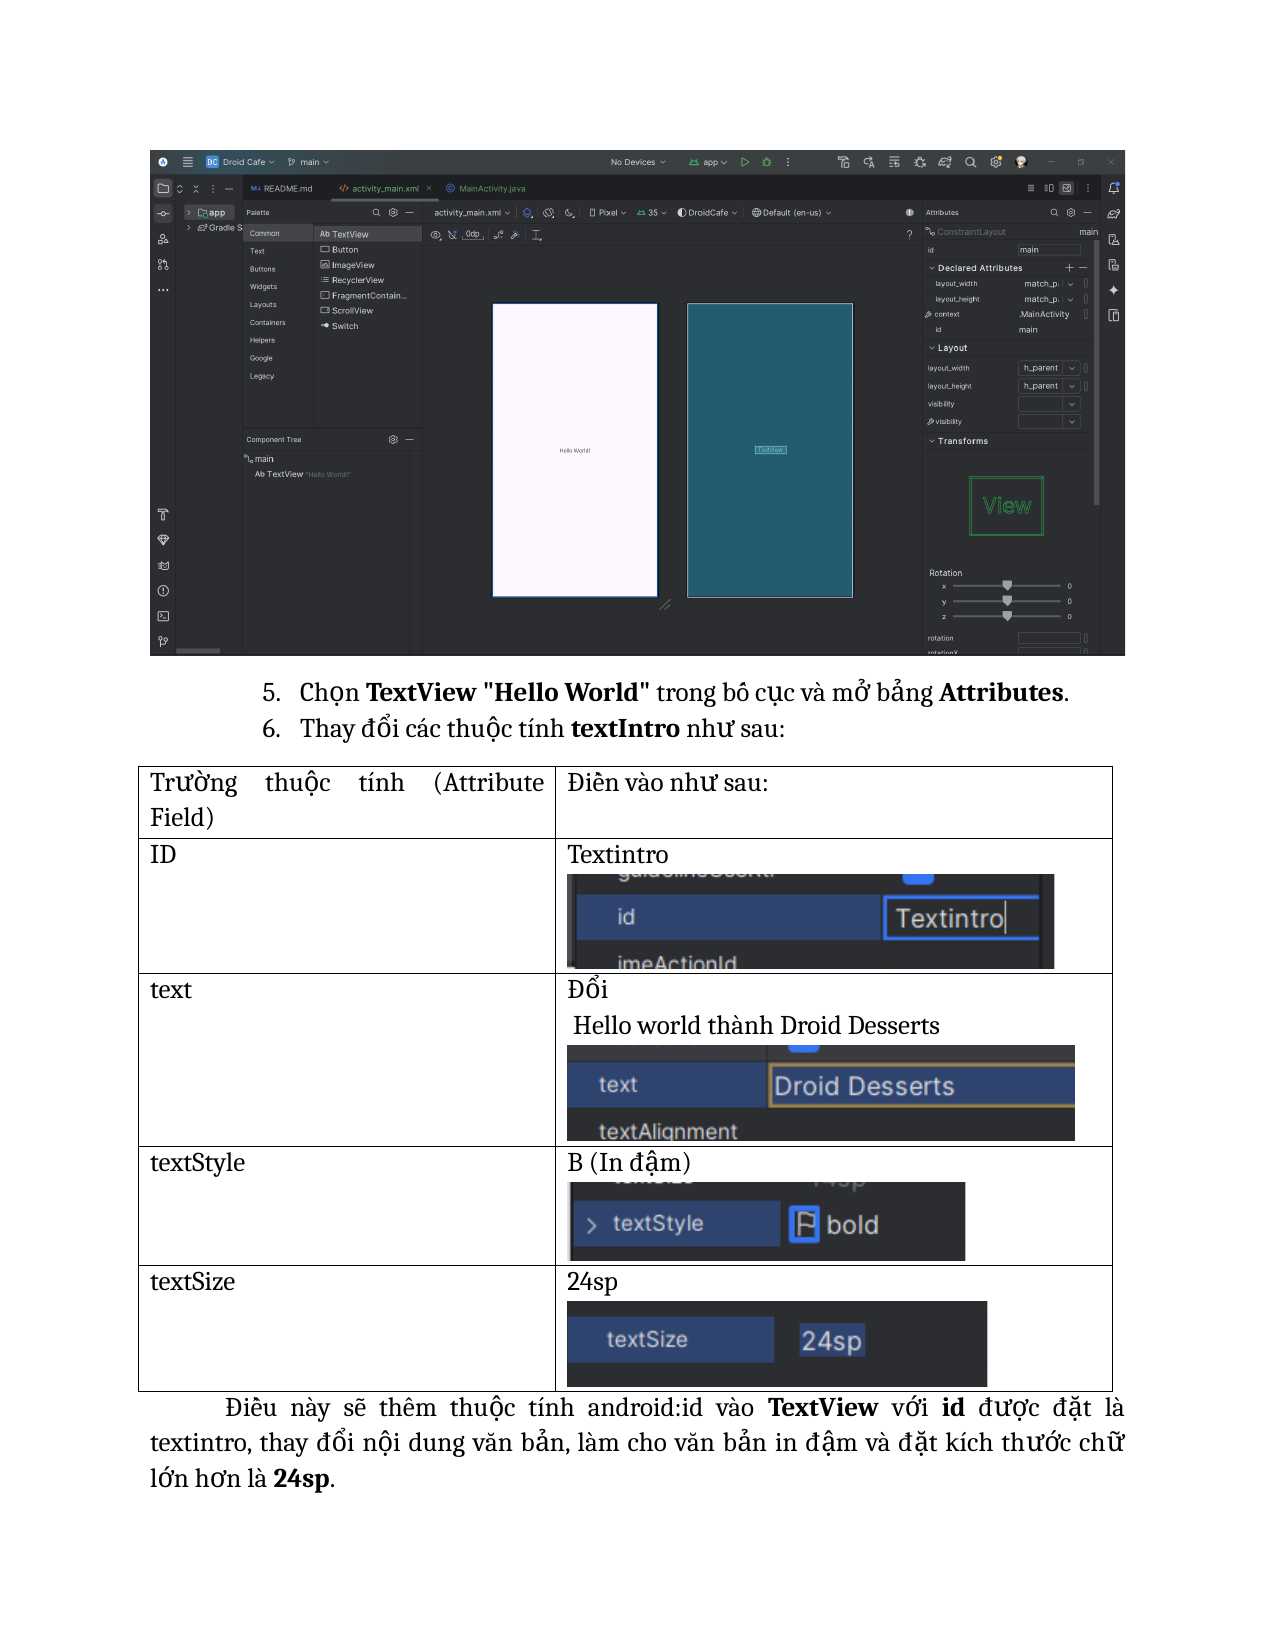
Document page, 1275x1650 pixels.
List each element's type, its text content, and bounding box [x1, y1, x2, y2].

picture [567, 1301, 988, 1387]
list Thay đổi các thuộc tính textIntro như sau: [262, 713, 1125, 744]
table_cell text [139, 974, 555, 1146]
picture [567, 1045, 1075, 1141]
list Chọn TextView "Hello World" trong bố cục và mở bảng Attributes. [262, 677, 1125, 708]
table_cell 24sp [556, 1266, 1112, 1391]
table_cell textSize [139, 1266, 555, 1391]
picture [567, 1182, 966, 1261]
table_cell textStyle [139, 1147, 555, 1265]
picture [150, 150, 1125, 656]
table_header Điền vào như sau: [556, 767, 1112, 838]
table_cell ID [139, 839, 555, 973]
table_header Trường thuộc tính (Attribute Field) [139, 767, 555, 838]
text Điều này sẽ thêm thuộc tính android:id vào TextView với id được đặt là textintro, thay đổi nội dung văn bản, làm cho văn bản in đậm và đặt kích thước chữ lớn hơn là 24sp. [150, 1392, 1125, 1494]
table_cell B (In đậm) [556, 1147, 1112, 1265]
table_cell Đổi Hello world thành Droid Desserts [556, 974, 1112, 1146]
table_cell Textintro [556, 839, 1112, 973]
picture [567, 874, 1055, 969]
